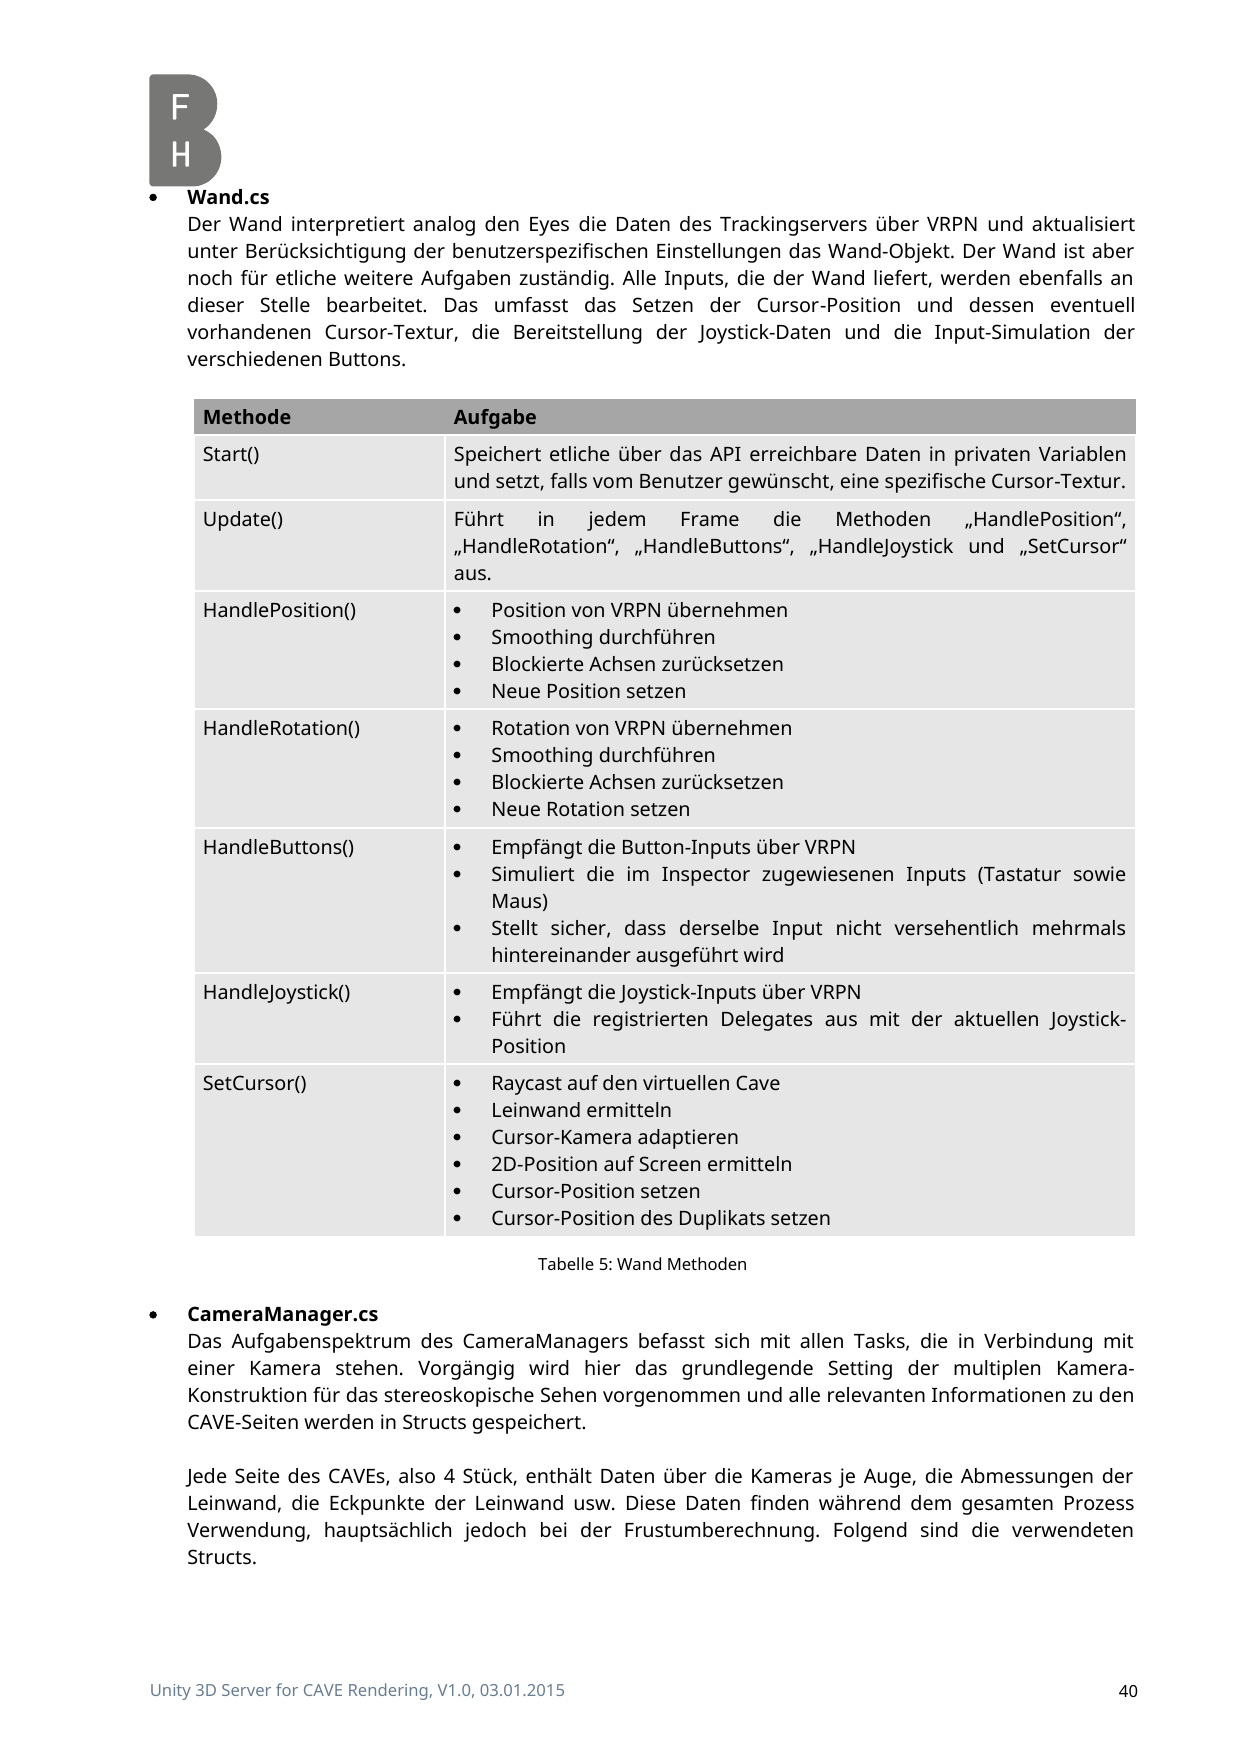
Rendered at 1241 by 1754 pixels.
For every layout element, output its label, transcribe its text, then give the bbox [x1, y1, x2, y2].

table_cell Führt in jedem Frame die Methoden „HandlePosition“, „HandleRotation“, „HandleButtons“, „HandleJoystick und „SetCursor“ aus. [446, 501, 1135, 590]
text Der Wand interpretiert analog den Eyes die Daten des Trackingservers über VRPN und aktualisiert unter Berücksichtigung der benutzerspezifischen Einstellungen das Wand-Objekt. Der Wand ist aber noch für etliche weitere Aufgaben zuständig. Alle Inputs, die der Wand liefert, werden ebenfalls an dieser Stelle bearbeitet. Das umfasst das Setzen der Cursor-Position und dessen eventuell vorhandenen Cursor-Textur, die Bereitstellung der Joystick-Daten und die Input-Simulation der verschiedenen Buttons. [187, 210, 1136, 372]
text Das Aufgabenspektrum des CameraManagers befasst sich mit allen Tasks, die in Verbindung mit einer Kamera stehen. Vorgängig wird hier das grundlegende Setting der multiplen Kamera-Konstruktion für das stereoskopische Sehen vorgenommen und alle relevanten Informationen zu den CAVE-Seiten werden in Structs gespeichert. [187, 1328, 1136, 1436]
list Wand.cs [149, 183, 1136, 210]
table_cell Empfängt die Joystick-Inputs über VRPN Führt die registrierten Delegates aus mit der aktuellen Joystick-Position [446, 974, 1135, 1063]
table_cell Speichert etliche über das API erreichbare Daten in privaten Variablen und setzt, falls vom Benutzer gewünscht, eine spezifische Cursor-Textur. [446, 436, 1135, 499]
table_cell Rotation von VRPN übernehmen Smoothing durchführen Blockierte Achsen zurücksetzen Neue Rotation setzen [446, 710, 1135, 827]
table_cell HandleJoystick() [195, 974, 444, 1063]
list CameraManager.cs [149, 1301, 1136, 1328]
table_cell Start() [195, 436, 444, 499]
text Tabelle 5: Wand Methoden [149, 1250, 1136, 1276]
table_cell Raycast auf den virtuellen Cave Leinwand ermitteln Cursor-Kamera adaptieren 2D-Position auf Screen ermitteln Cursor-Position setzen Cursor-Position des Duplikats setzen [446, 1065, 1135, 1236]
table_cell Position von VRPN übernehmen Smoothing durchführen Blockierte Achsen zurücksetzen Neue Position setzen [446, 592, 1135, 708]
table_cell HandleRotation() [195, 710, 444, 827]
table_cell Update() [195, 501, 444, 590]
table_cell SetCursor() [195, 1065, 444, 1236]
table_cell Empfängt die Button-Inputs über VRPN Simuliert die im Inspector zugewiesenen Inputs (Tastatur sowie Maus) Stellt sicher, dass derselbe Input nicht versehentlich mehrmals hintereinander ausgeführt wird [446, 829, 1135, 972]
table_cell HandleButtons() [195, 829, 444, 972]
table_header Aufgabe [445, 399, 1136, 434]
table_header Methode [194, 399, 445, 434]
table_cell HandlePosition() [195, 592, 444, 708]
text Jede Seite des CAVEs, also 4 Stück, enthält Daten über die Kameras je Auge, die Abmessungen der Leinwand, die Eckpunkte der Leinwand usw. Diese Daten finden während dem gesamten Prozess Verwendung, hauptsächlich jedoch bei der Frustumberechnung. Folgend sind die verwendeten Structs. [187, 1462, 1136, 1570]
